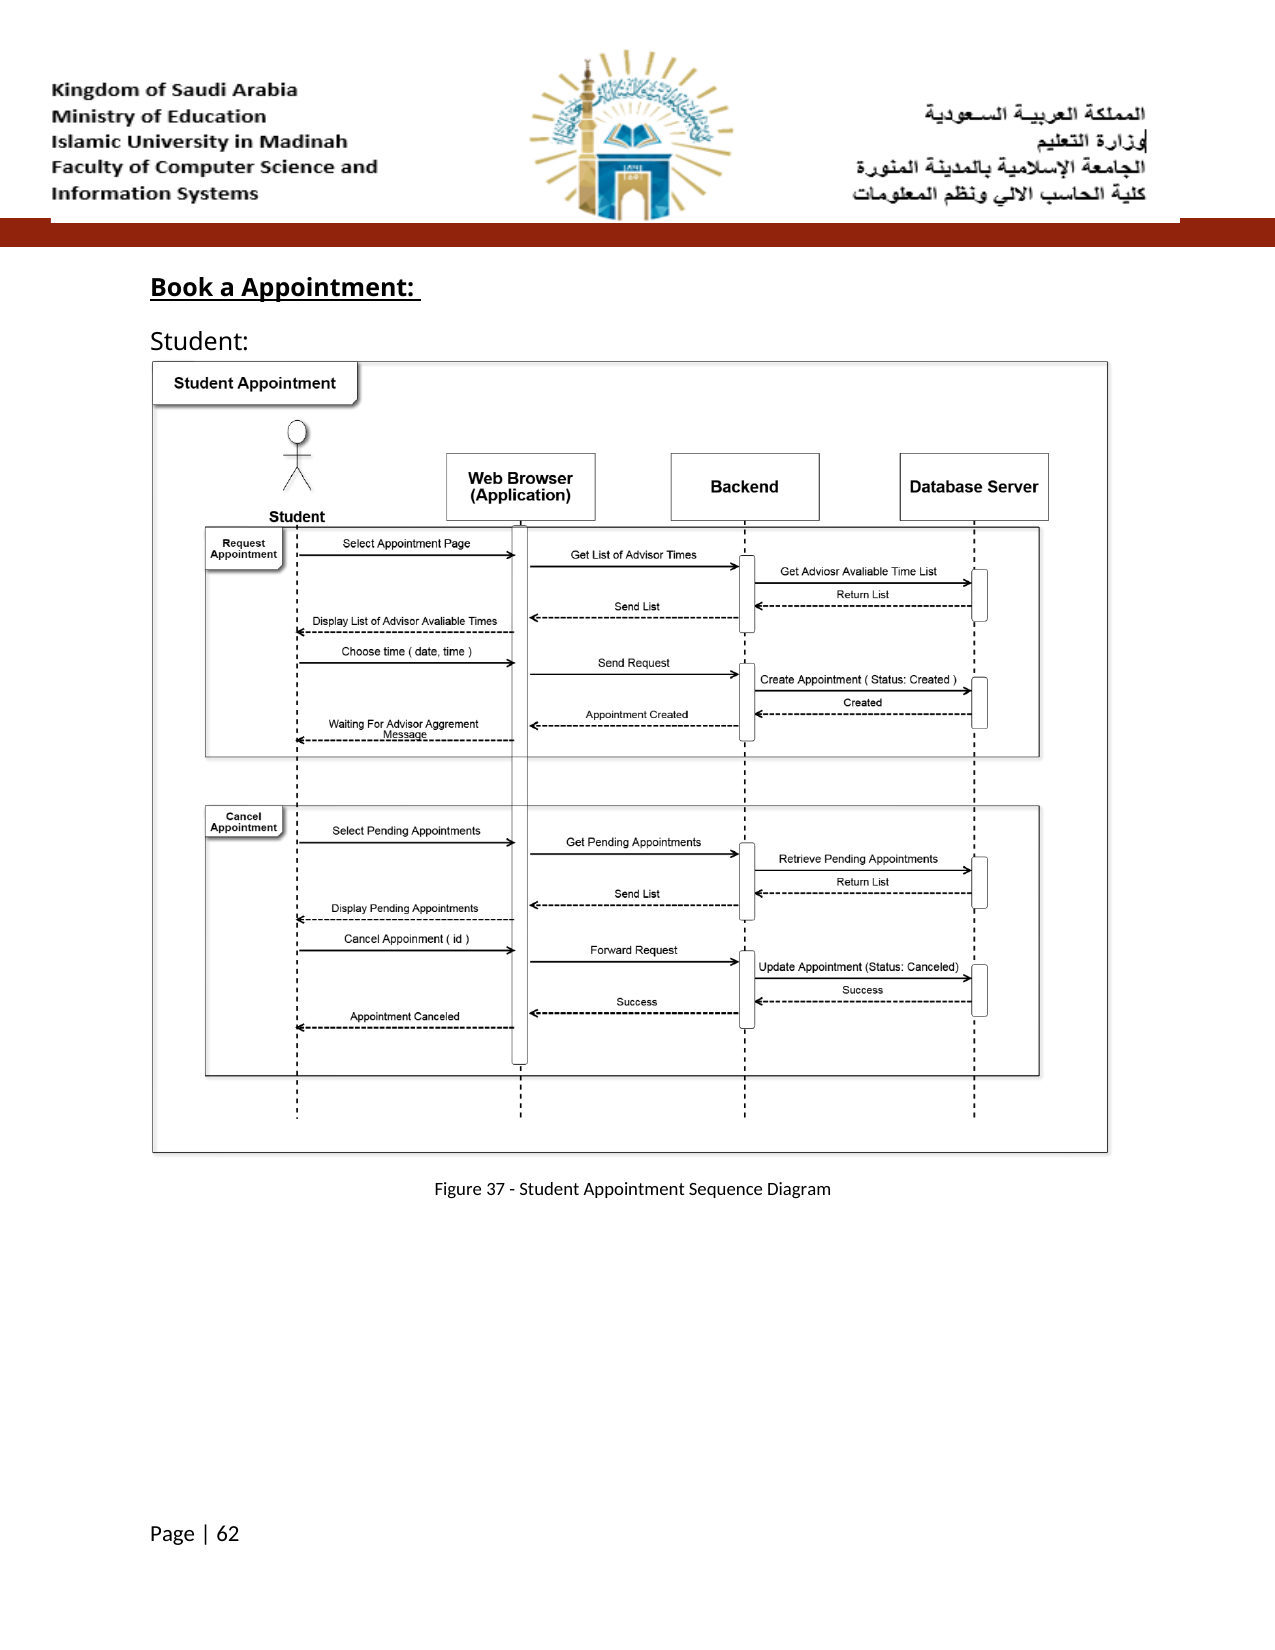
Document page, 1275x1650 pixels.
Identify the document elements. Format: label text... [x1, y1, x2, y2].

text Figure 37 - Student Appointment Sequence Diagram [150, 1177, 1116, 1200]
text Book a Appointment: [150, 270, 1116, 304]
picture [48, 47, 1179, 222]
picture [150, 359, 1113, 1158]
